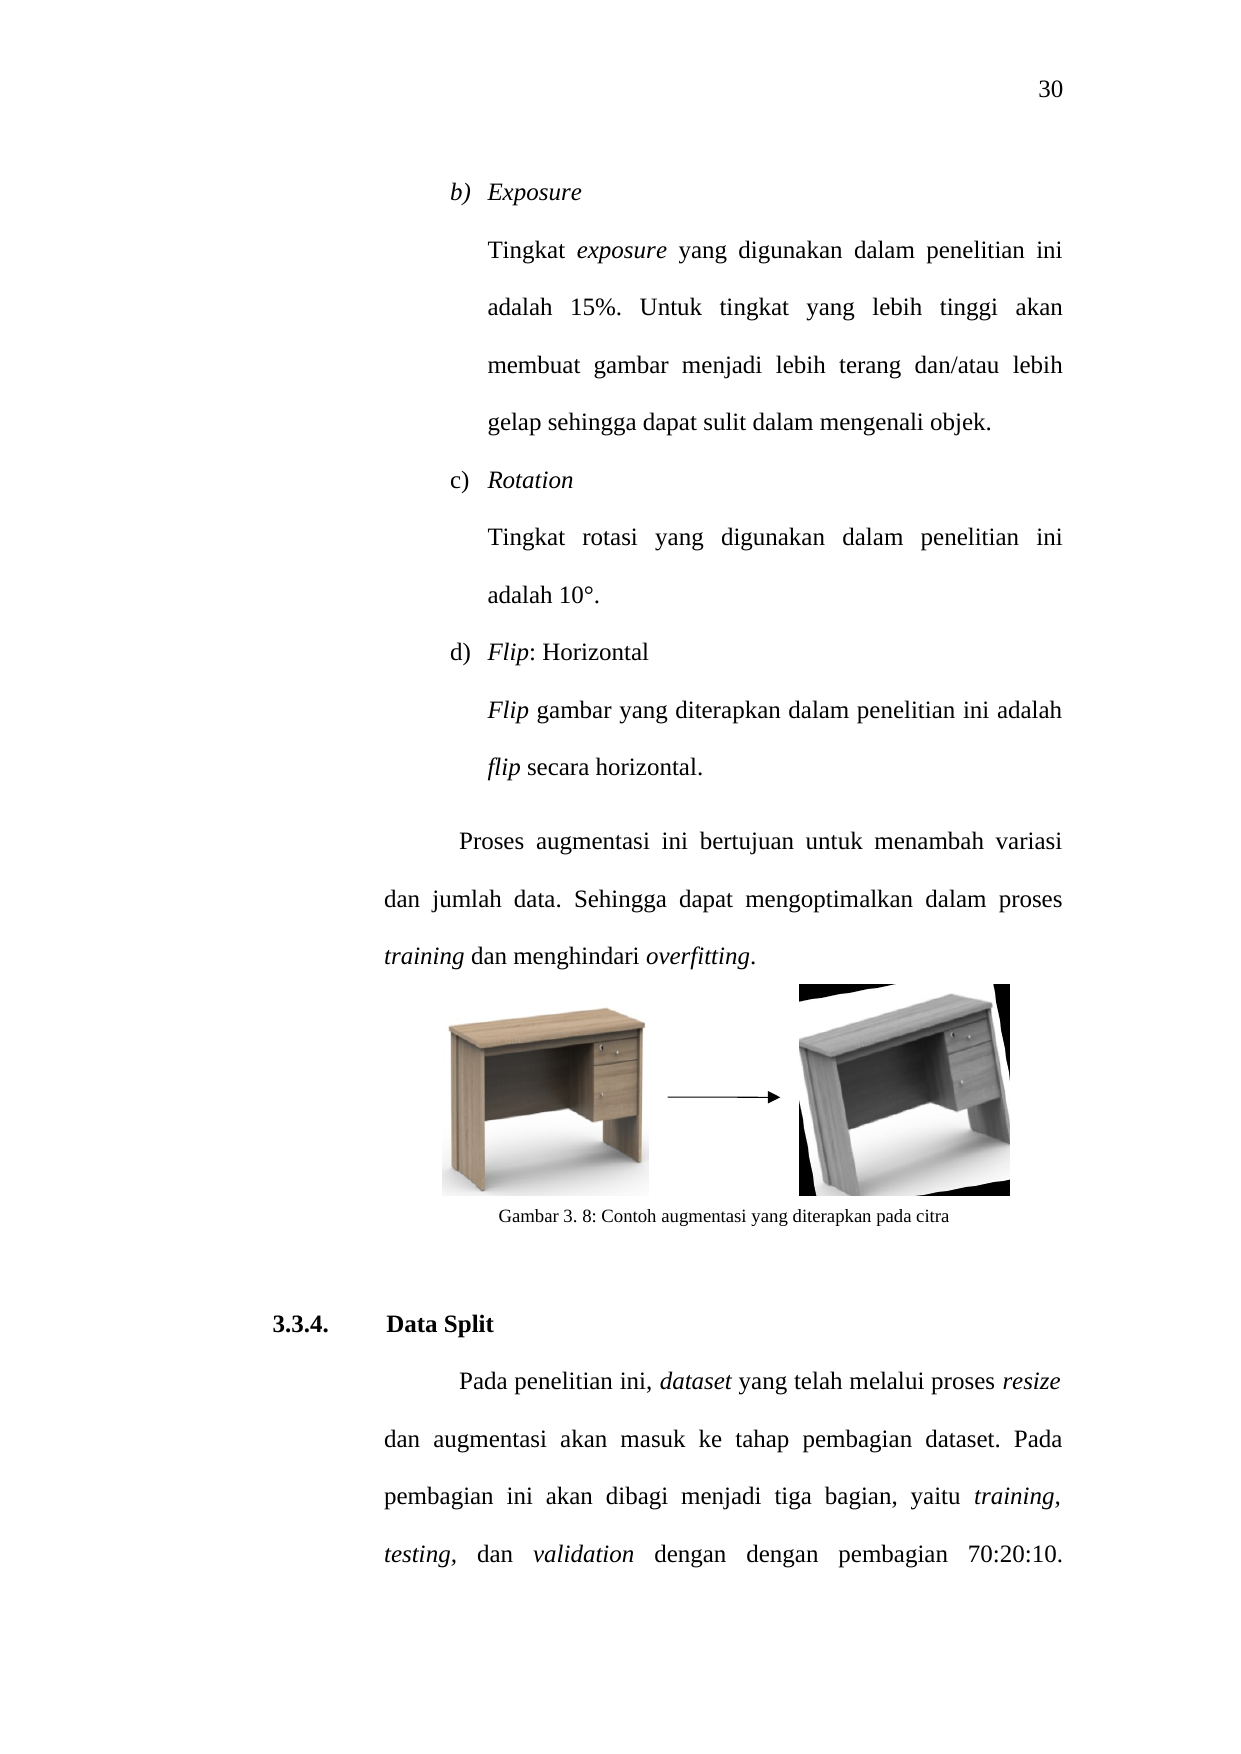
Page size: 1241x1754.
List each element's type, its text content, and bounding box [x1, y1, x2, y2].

picture [799, 984, 1010, 1196]
list Flip: Horizontal [450, 637, 1063, 666]
list Rotation [450, 465, 1063, 493]
list Exposure [450, 177, 1063, 206]
picture [442, 989, 649, 1196]
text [384, 1366, 1063, 1568]
list Tingkat exposure yang digunakan dalam penelitian ini adalah 15%. Untuk tingkat yang lebih tinggi akan membuat gambar menjadi lebih terang dan/atau lebih gelap sehingga dapat sulit dalam mengenali objek. [487, 235, 1063, 436]
text Proses augmentasi ini bertujuan untuk menambah variasi dan jumlah data. Sehingga dapat mengoptimalkan dalam proses training dan menghindari overfitting. [384, 826, 1063, 970]
list Flip gambar yang diterapkan dalam penelitian ini adalah flip secara horizontal. [487, 695, 1063, 781]
list Tingkat rotasi yang digunakan dalam penelitian ini adalah 10°. [487, 522, 1063, 608]
